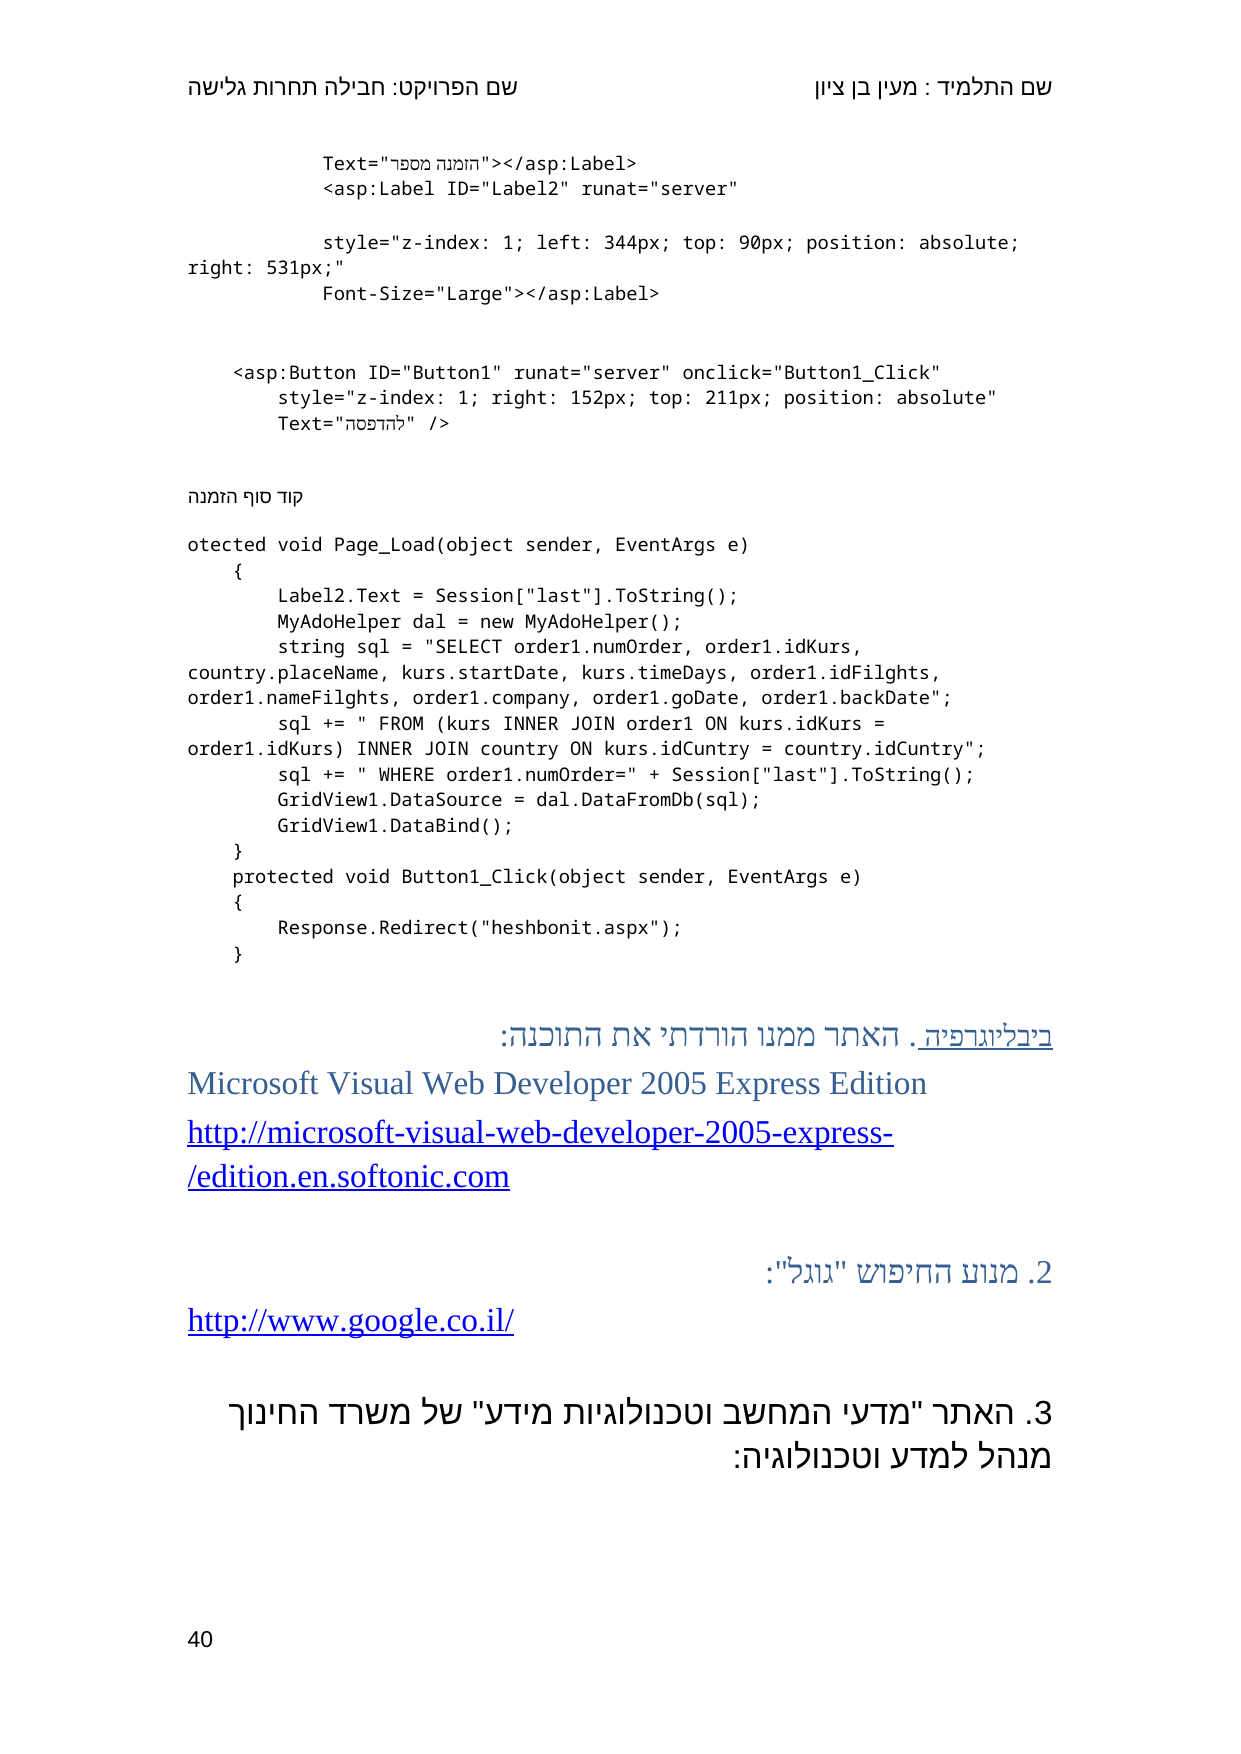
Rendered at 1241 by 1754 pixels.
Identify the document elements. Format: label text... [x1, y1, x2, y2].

text sql += " WHERE order1.numOrder=" + Session["last"].ToString(); [187, 761, 1053, 787]
text 3. האתר "מדעי המחשב וטכנולוגיות מידע" של משרד החינוך מנהל למדע וטכנולוגיה: [187, 1393, 1053, 1476]
text <asp:Button ID="Button1" runat="server" onclick="Button1_Click" [187, 359, 1053, 385]
text <asp:Label ID="Label2" runat="server" [187, 176, 1053, 201]
text style="z-index: 1; right: 152px; top: 211px; position: absolute" [187, 385, 1053, 410]
text style="z-index: 1; left: 344px; top: 90px; position: absolute; right: 531px;" [187, 229, 1053, 280]
text Text="להדפסה" /> [187, 410, 1053, 436]
subtitle Microsoft Visual Web Developer 2005 Express Edition [187, 1064, 1015, 1102]
text } [187, 940, 1053, 965]
subtitle ביבליוגרפיה . האתר ממנו הורדתי את התוכנה: [187, 1015, 1053, 1054]
text { [187, 889, 1053, 914]
text קוד סוף הזמנה [187, 486, 1053, 507]
text Text="הזמנה מספר"></asp:Label> [187, 150, 1053, 176]
text } [187, 838, 1053, 863]
text GridView1.DataSource = dal.DataFromDb(sql); [187, 787, 1053, 812]
text protected void Button1_Click(object sender, EventArgs e) [187, 863, 1053, 889]
text otected void Page_Load(object sender, EventArgs e) [187, 531, 1053, 557]
text Label2.Text = Session["last"].ToString(); [187, 582, 1053, 608]
text GridView1.DataBind(); [187, 812, 1053, 838]
text { [187, 557, 1053, 582]
subtitle http://microsoft-visual-web-developer-2005-express-edition.en.softonic.com/ [187, 1112, 1015, 1194]
text sql += " FROM (kurs INNER JOIN order1 ON kurs.idKurs = order1.idKurs) INNER JOIN country ON kurs.idCuntry = country.idCuntry"; [187, 710, 1053, 761]
subtitle http://www.google.co.il/ [187, 1301, 1053, 1339]
subtitle 2. מנוע החיפוש "גוגל": [187, 1252, 1053, 1291]
text Response.Redirect("heshbonit.aspx"); [187, 914, 1053, 940]
text string sql = "SELECT order1.numOrder, order1.idKurs, country.placeName, kurs.startDate, kurs.timeDays, order1.idFilghts, order1.nameFilghts, order1.company, order1.goDate, order1.backDate"; [187, 633, 1053, 710]
text Font-Size="Large"></asp:Label> [187, 280, 1053, 306]
text MyAdoHelper dal = new MyAdoHelper(); [187, 608, 1053, 633]
